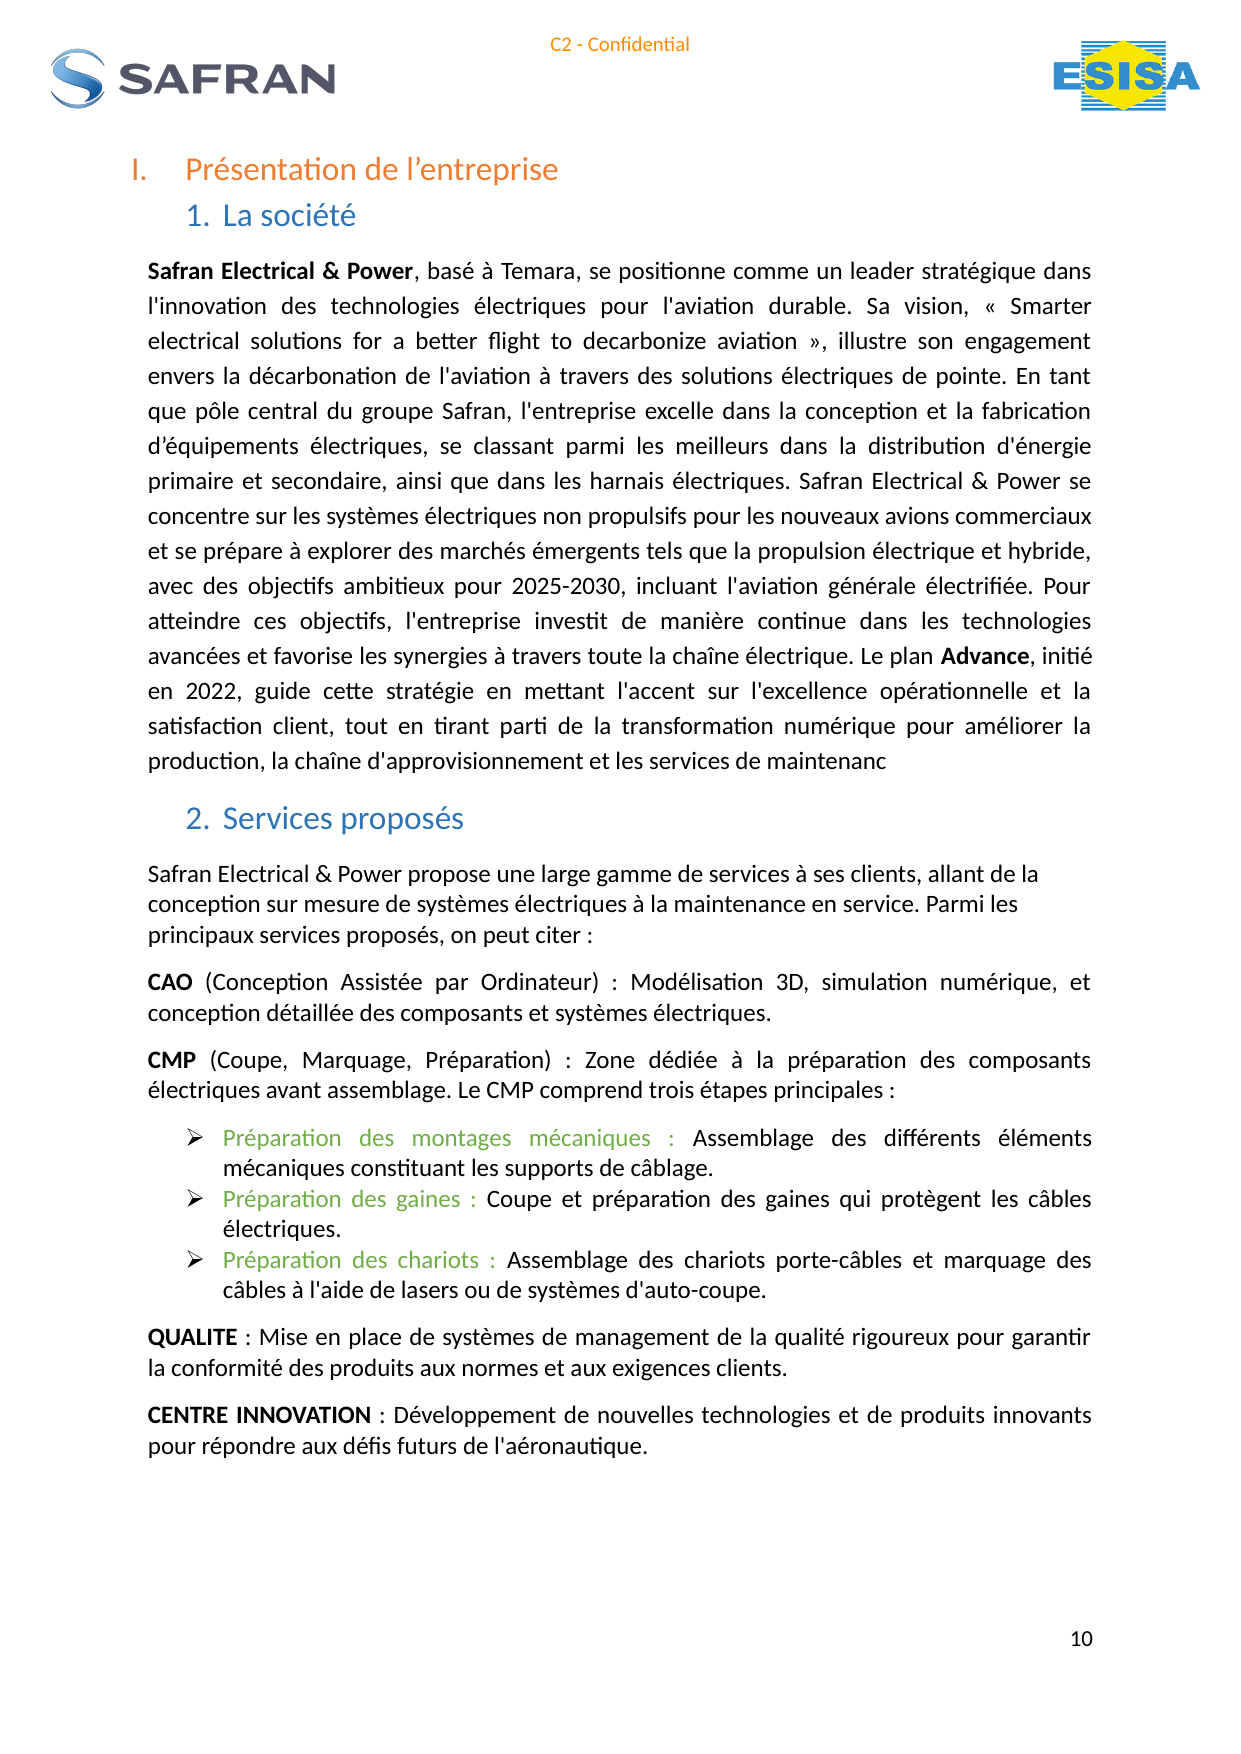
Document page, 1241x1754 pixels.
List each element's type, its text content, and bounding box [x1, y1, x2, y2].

list La société [185, 194, 1093, 235]
list Préparation des gaines : Coupe et préparation des gaines qui protègent les câbles électriques. [185, 1183, 1093, 1244]
list Préparation des chariots : Assemblage des chariots porte-câbles et marquage des câbles à l'aide de lasers ou de systèmes d'auto-coupe. [185, 1244, 1093, 1305]
text CMP (Coupe, Marquage, Préparation) : Zone dédiée à la préparation des composants électriques avant assemblage. Le CMP comprend trois étapes principales : [148, 1044, 1093, 1105]
list Préparation des montages mécaniques : Assemblage des différents éléments mécaniques constituant les supports de câblage. [185, 1122, 1093, 1183]
picture [1050, 9, 1206, 148]
picture [22, 20, 363, 137]
text CAO (Conception Assistée par Ordinateur) : Modélisation 3D, simulation numérique, et conception détaillée des composants et systèmes électriques. [148, 966, 1093, 1027]
text Safran Electrical & Power, basé à Temara, se positionne comme un leader stratégique dans l'innovation des technologies électriques pour l'aviation durable. Sa vision, « Smarter electrical solutions for a better flight to decarbonize aviation », illustre son engagement envers la décarbonation de l'aviation à travers des solutions électriques de pointe. En tant que pôle central du groupe Safran, l'entreprise excelle dans la conception et la fabrication d’équipements électriques, se classant parmi les meilleurs dans la distribution d'énergie primaire et secondaire, ainsi que dans les harnais électriques. Safran Electrical & Power se concentre sur les systèmes électriques non propulsifs pour les nouveaux avions commerciaux et se prépare à explorer des marchés émergents tels que la propulsion électrique et hybride, avec des objectifs ambitieux pour 2025-2030, incluant l'aviation générale électrifiée. Pour atteindre ces objectifs, l'entreprise investit de manière continue dans les technologies avancées et favorise les synergies à travers toute la chaîne électrique. Le plan Advance, initié en 2022, guide cette stratégie en mettant l'accent sur l'excellence opérationnelle et la satisfaction client, tout en tirant parti de la transformation numérique pour améliorer la production, la chaîne d'approvisionnement et les services de maintenanc [148, 255, 1093, 776]
list Services proposés [185, 797, 1093, 838]
text CENTRE INNOVATION : Développement de nouvelles technologies et de produits innovants pour répondre aux défis futurs de l'aéronautique. [148, 1399, 1093, 1460]
list Présentation de l’entreprise [148, 148, 1093, 188]
list Safran Electrical & Power propose une large gamme de services à ses clients, allant de la conception sur mesure de systèmes électriques à la maintenance en service. Parmi les principaux services proposés, on peut citer : [148, 858, 1093, 950]
text QUALITE : Mise en place de systèmes de management de la qualité rigoureux pour garantir la conformité des produits aux normes et aux exigences clients. [148, 1322, 1093, 1383]
